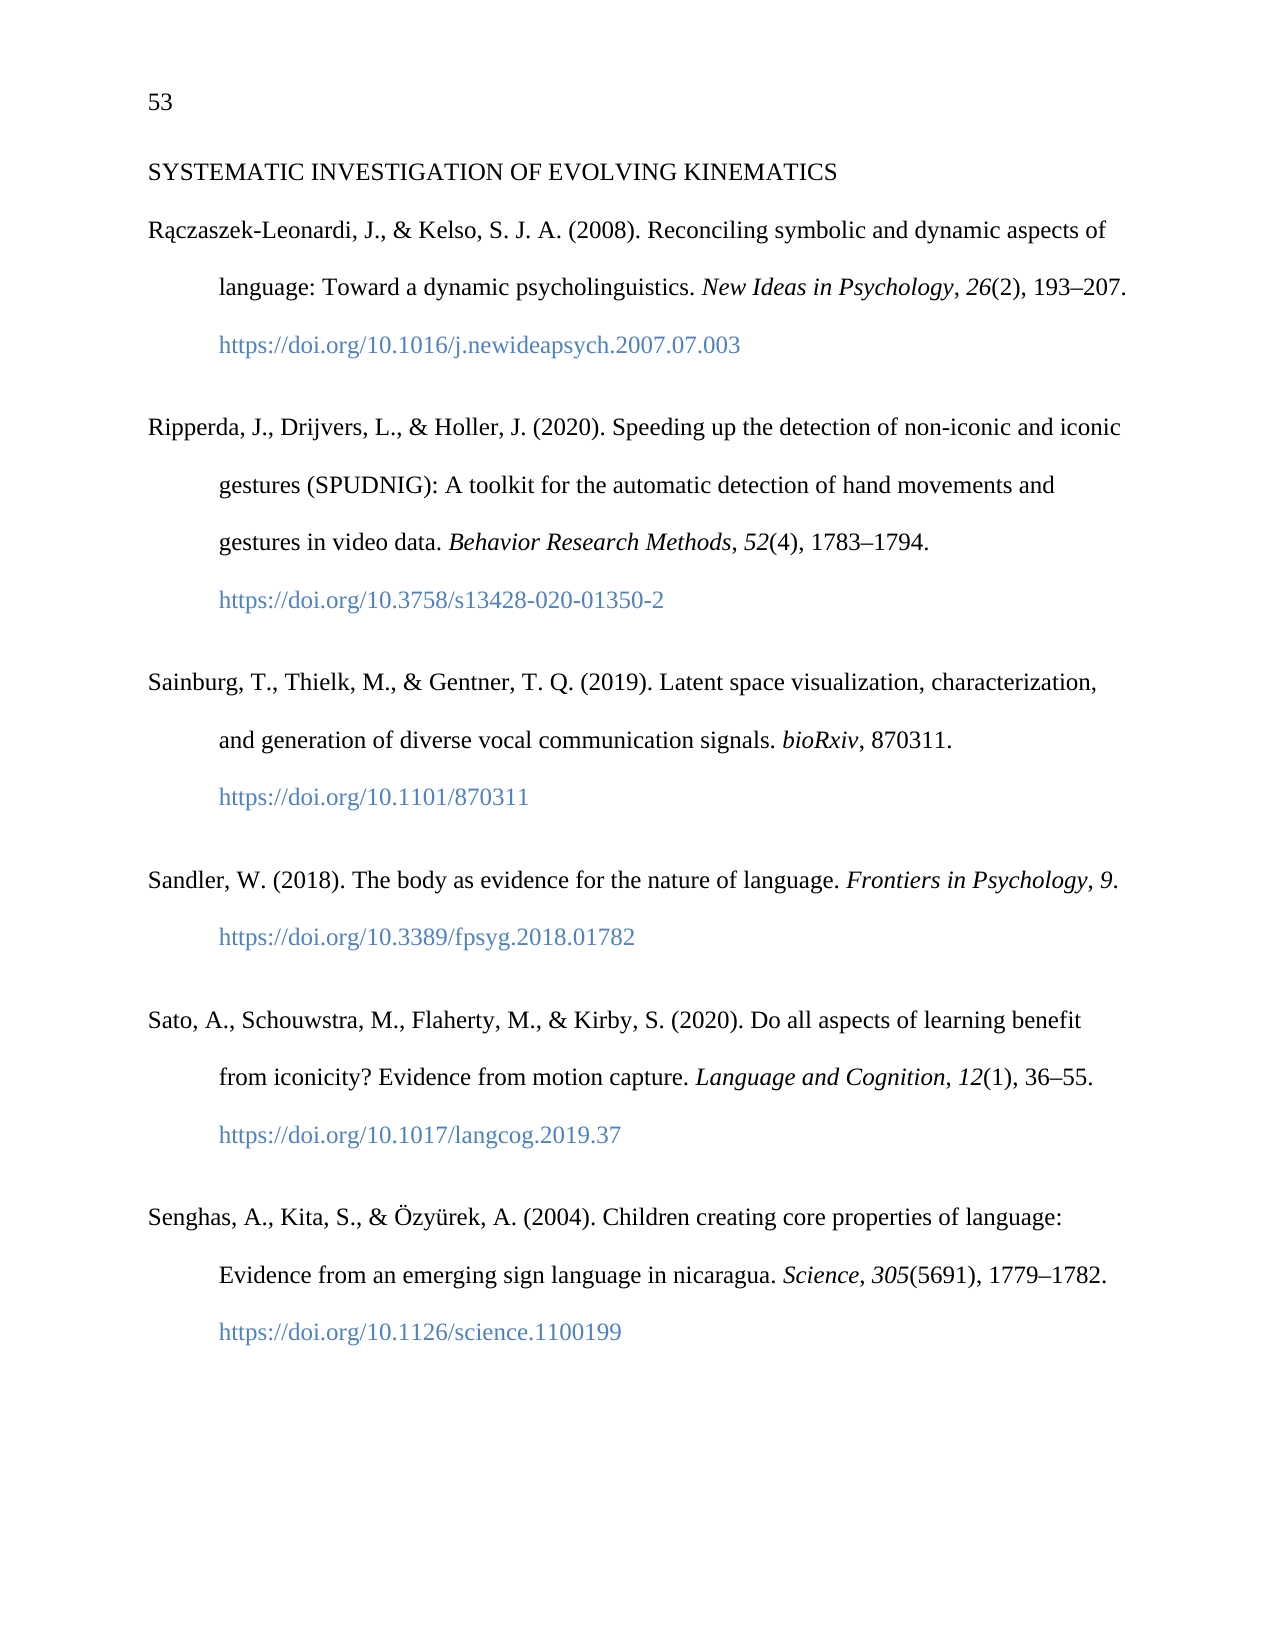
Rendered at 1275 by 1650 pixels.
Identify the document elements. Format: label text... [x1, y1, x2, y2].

text Sato, A., Schouwstra, M., Flaherty, M., & Kirby, S. (2020). Do all aspects of learning benefit from iconicity? Evidence from motion capture. Language and Cognition, 12(1), 36–55. https://doi.org/10.1017/langcog.2019.37 [148, 1005, 1127, 1149]
text Sainburg, T., Thielk, M., & Gentner, T. Q. (2019). Latent space visualization, characterization, and generation of diverse vocal communication signals. bioRxiv, 870311. https://doi.org/10.1101/870311 [148, 667, 1127, 811]
text Rączaszek-Leonardi, J., & Kelso, S. J. A. (2008). Reconciling symbolic and dynamic aspects of language: Toward a dynamic psycholinguistics. New Ideas in Psychology, 26(2), 193–207. https://doi.org/10.1016/j.newideapsych.2007.07.003 [148, 215, 1127, 359]
text Sandler, W. (2018). The body as evidence for the nature of language. Frontiers in Psychology, 9. https://doi.org/10.3389/fpsyg.2018.01782 [148, 865, 1127, 951]
text Ripperda, J., Drijvers, L., & Holler, J. (2020). Speeding up the detection of non-iconic and iconic gestures (SPUDNIG): A toolkit for the automatic detection of hand movements and gestures in video data. Behavior Research Methods, 52(4), 1783–1794. https://doi.org/10.3758/s13428-020-01350-2 [148, 412, 1127, 614]
text Senghas, A., Kita, S., & Özyürek, A. (2004). Children creating core properties of language: Evidence from an emerging sign language in nicaragua. Science, 305(5691), 1779–1782. https://doi.org/10.1126/science.1100199 [148, 1202, 1127, 1346]
